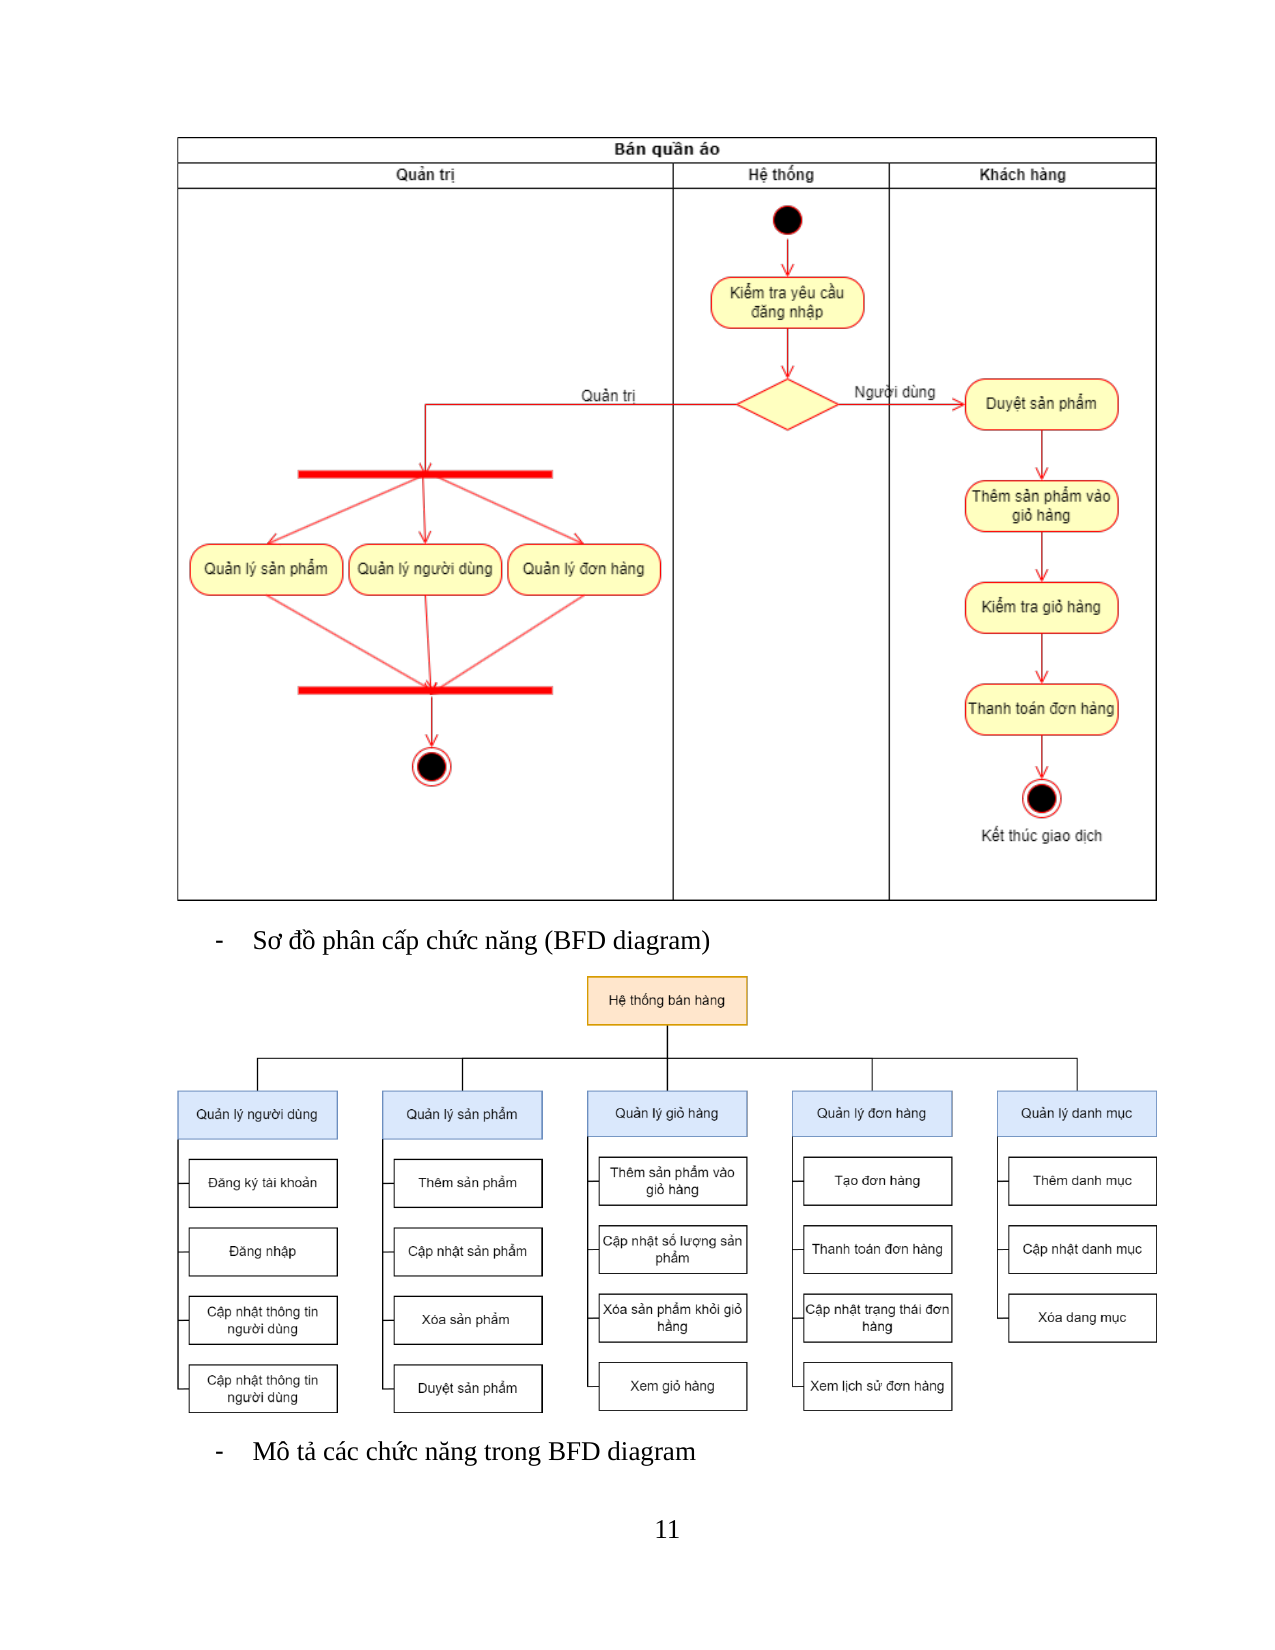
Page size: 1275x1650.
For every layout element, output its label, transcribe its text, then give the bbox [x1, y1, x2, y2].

picture [177, 137, 1157, 901]
list Mô tả các chức năng trong BFD diagram [215, 1431, 1157, 1468]
picture [177, 976, 1157, 1413]
list Sơ đồ phân cấp chức năng (BFD diagram) [215, 920, 1157, 957]
